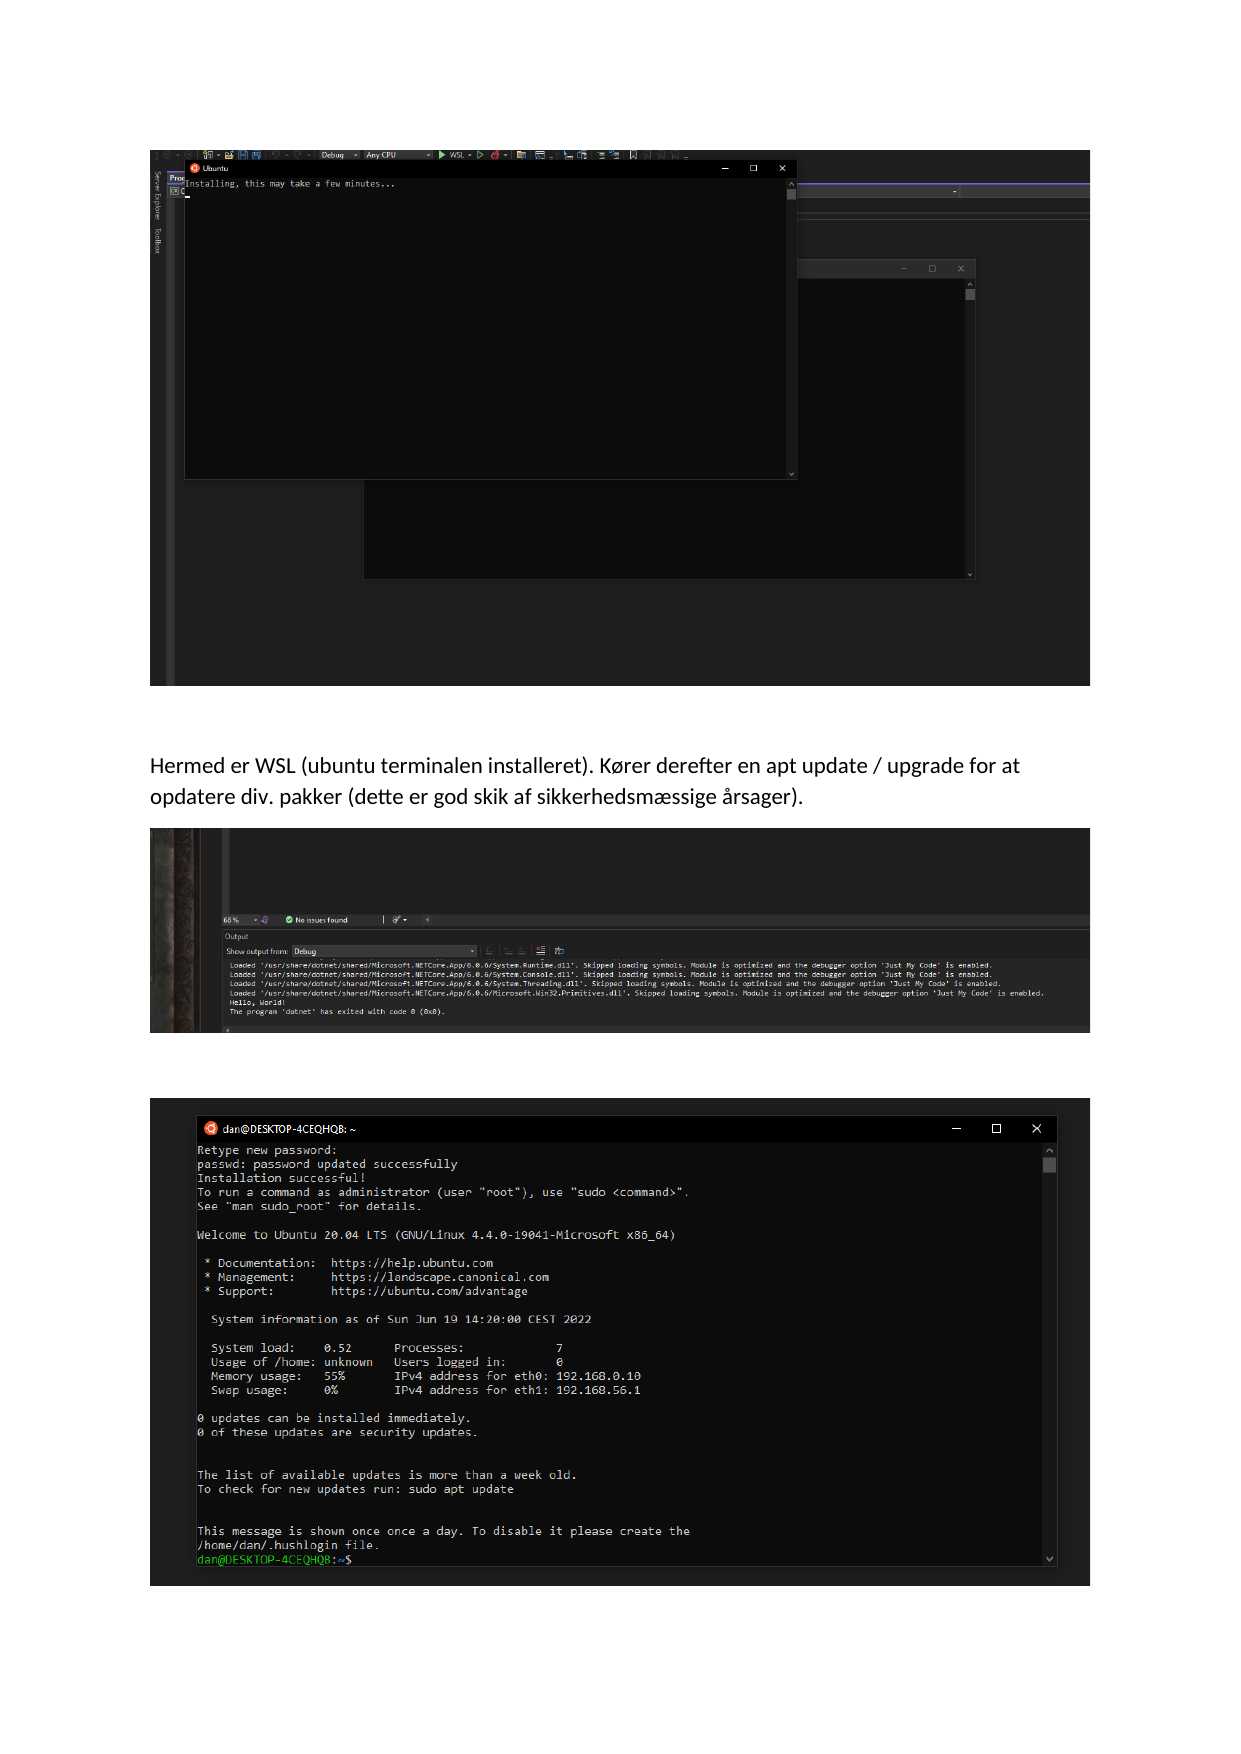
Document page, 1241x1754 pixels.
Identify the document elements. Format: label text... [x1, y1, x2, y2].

picture [150, 1098, 1091, 1586]
text Hermed er WSL (ubuntu terminalen installeret). Kører derefter en apt update / upgrade for at opdatere div. pakker (dette er god skik af sikkerhedsmæssige årsager). [150, 752, 1090, 810]
picture [150, 828, 1091, 1033]
picture [150, 150, 1091, 686]
